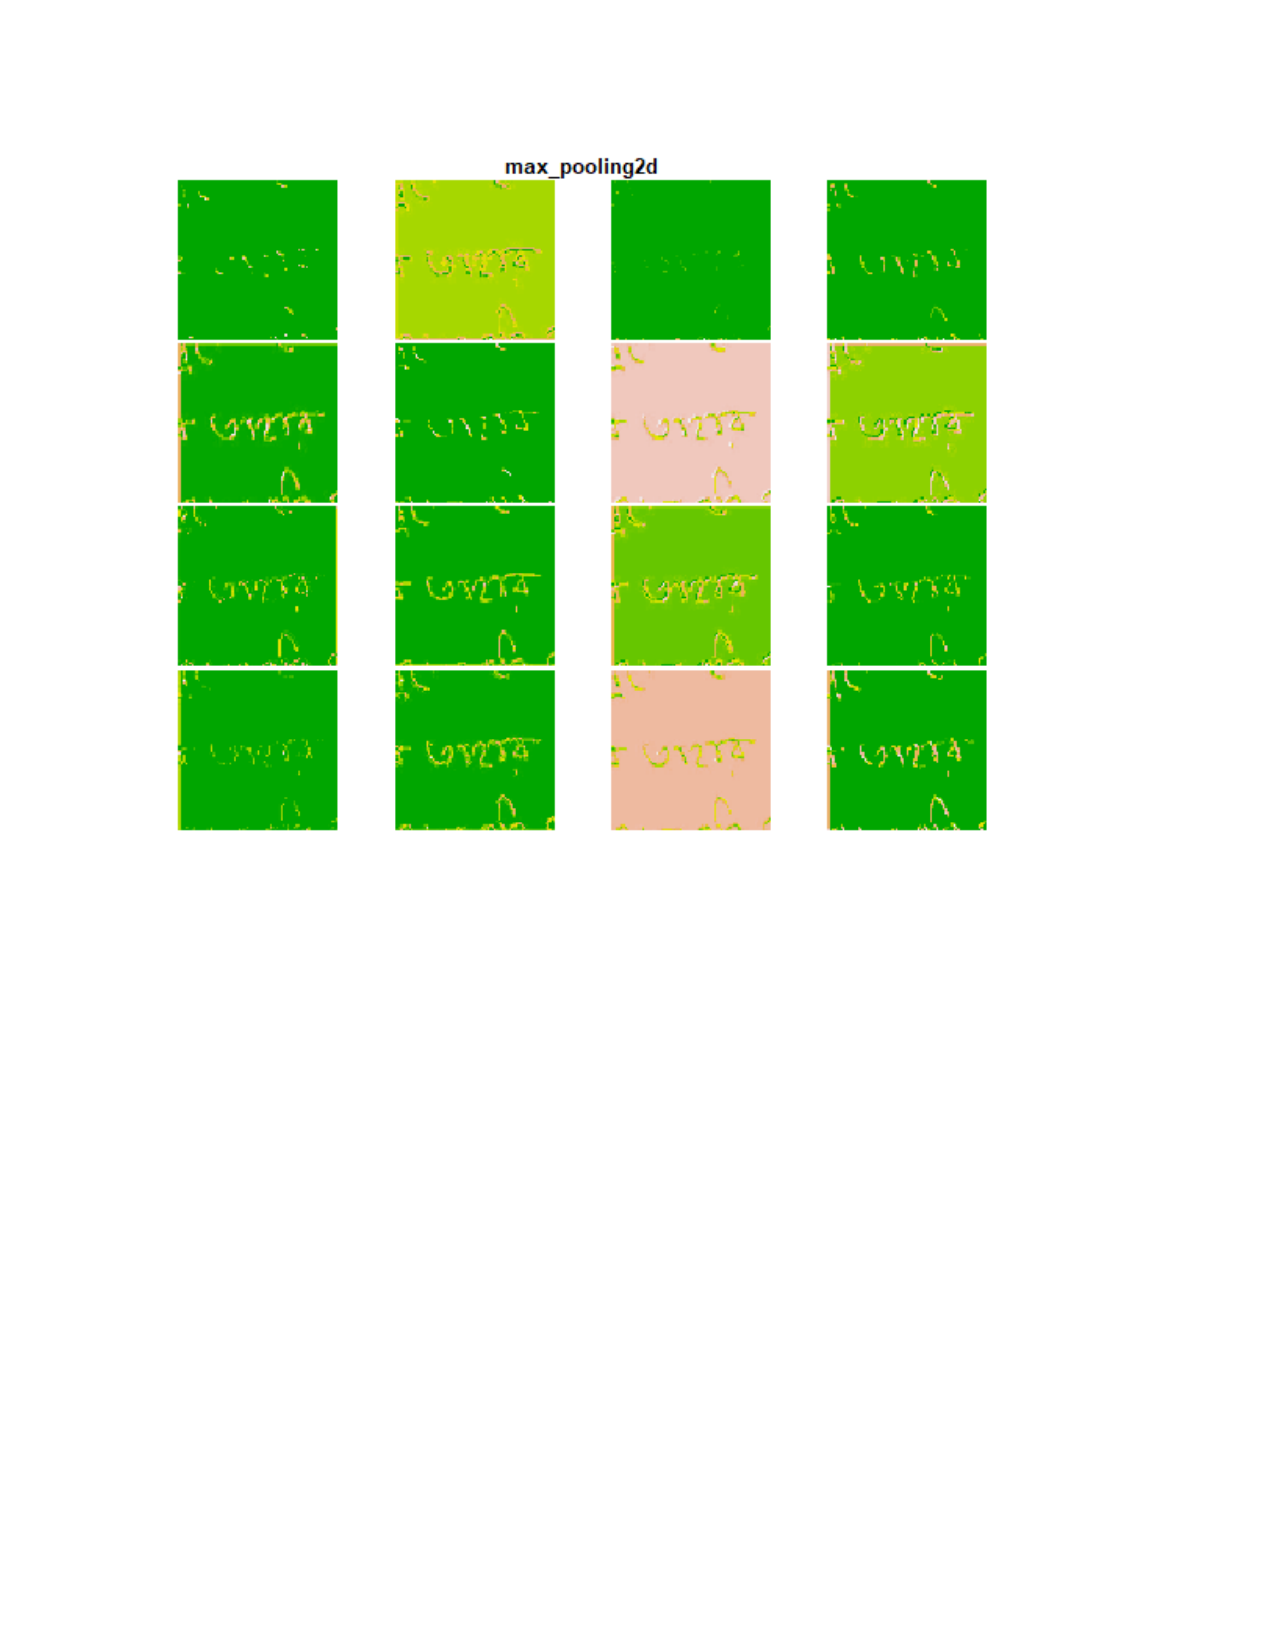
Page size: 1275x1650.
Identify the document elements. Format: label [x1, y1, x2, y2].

picture [150, 150, 1015, 832]
